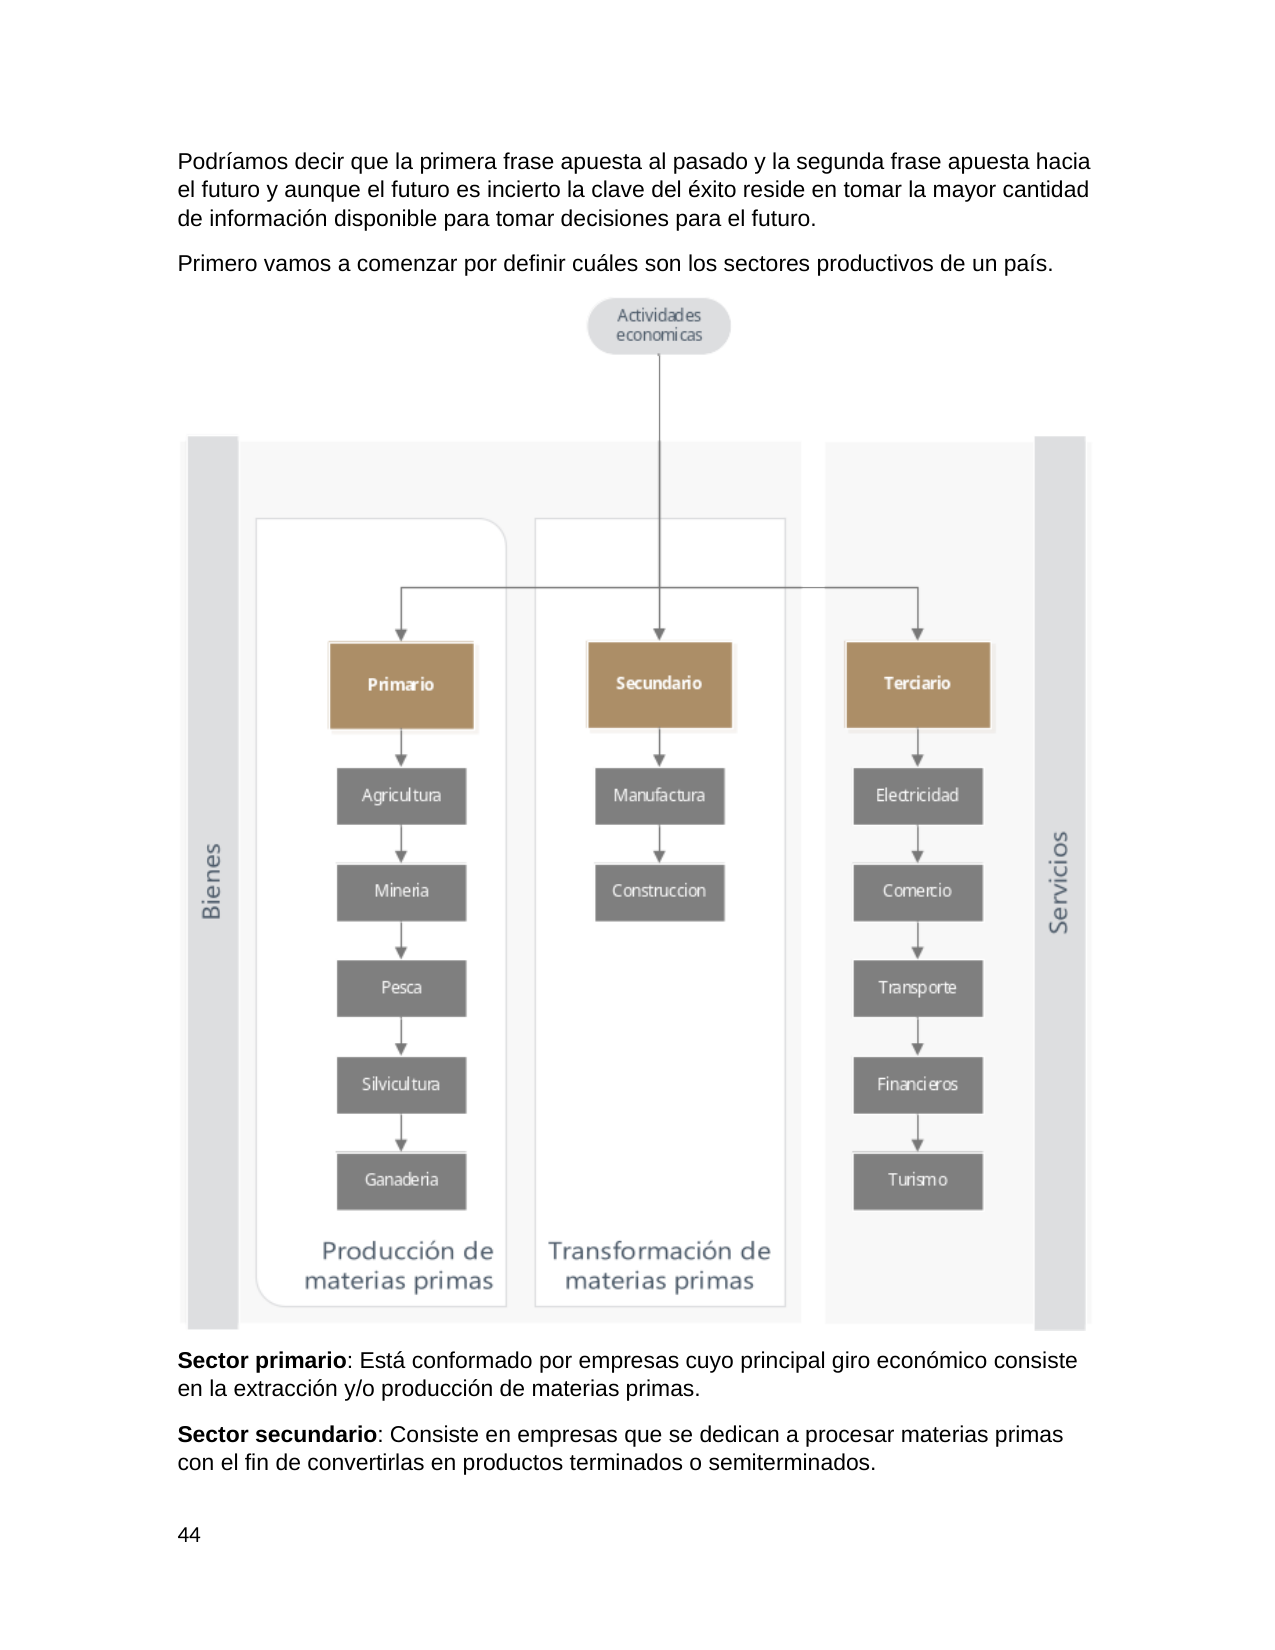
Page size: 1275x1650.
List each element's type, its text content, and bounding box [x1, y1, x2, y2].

text Sector primario: Está conformado por empresas cuyo principal giro económico consiste en la extracción y/o producción de materias primas. [177, 1347, 1098, 1402]
text Primero vamos a comenzar por definir cuáles son los sectores productivos de un país. [177, 249, 1098, 276]
text Podríamos decir que la primera frase apuesta al pasado y la segunda frase apuesta hacia el futuro y aunque el futuro es incierto la clave del éxito reside en tomar la mayor cantidad de información disponible para tomar decisiones para el futuro. [177, 148, 1098, 231]
text Sector secundario: Consiste en empresas que se dedican a procesar materias primas con el fin de convertirlas en productos terminados o semiterminados. [177, 1421, 1098, 1475]
